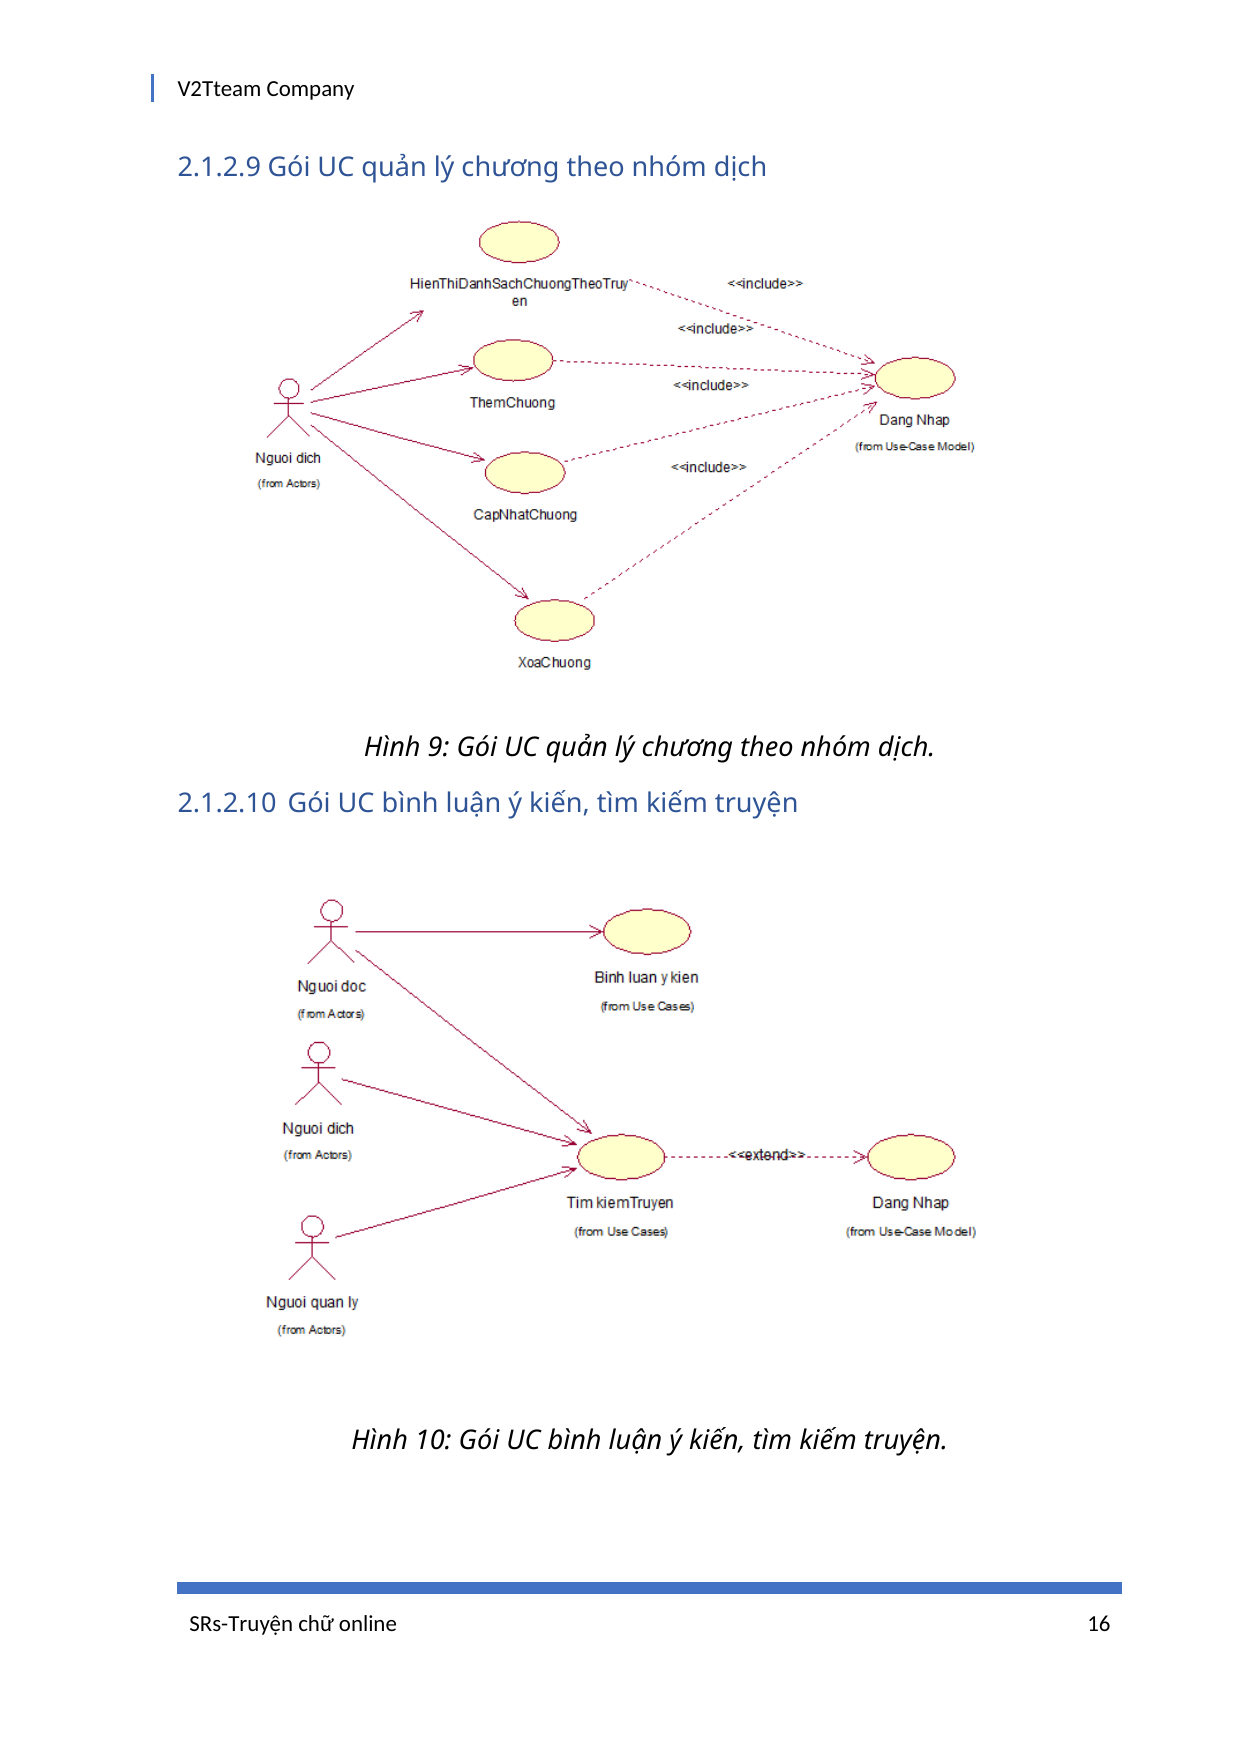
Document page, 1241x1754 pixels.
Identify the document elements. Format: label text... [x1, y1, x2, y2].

text Hình 9: Gói UC quản lý chương theo nhóm dịch. [177, 727, 1122, 764]
subtitle Gói UC quản lý chương theo nhóm dịch [177, 148, 1122, 184]
picture [177, 823, 1123, 1402]
picture [177, 187, 1123, 709]
text Hình 10: Gói UC bình luận ý kiến, tìm kiếm truyện. [177, 1420, 1122, 1457]
subtitle Gói UC bình luận ý kiến, tìm kiếm truyện [177, 784, 1122, 821]
